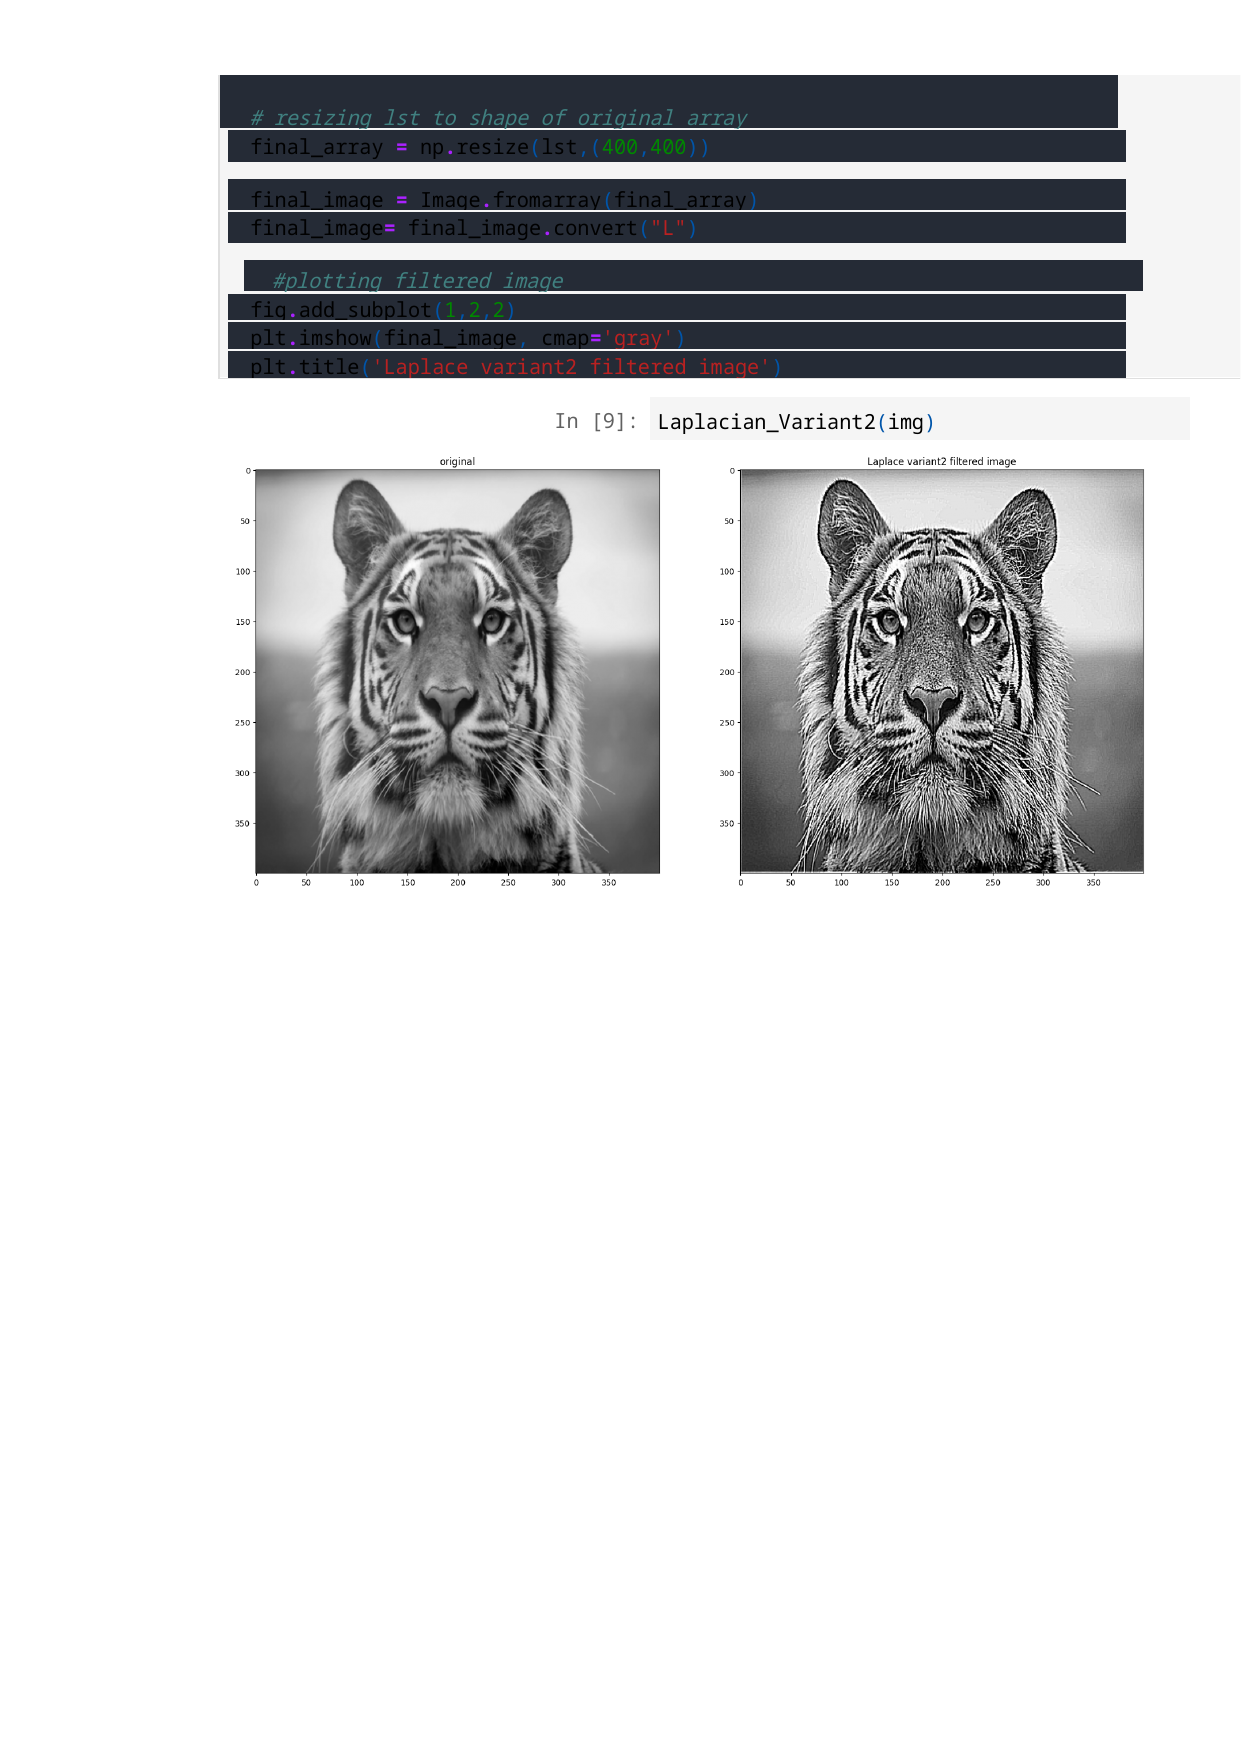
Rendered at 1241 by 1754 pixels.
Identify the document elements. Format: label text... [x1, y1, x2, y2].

table_header [643, 390, 1189, 447]
table_header [220, 75, 1240, 377]
table_header In [9]: [97, 390, 643, 447]
picture [229, 451, 1149, 892]
